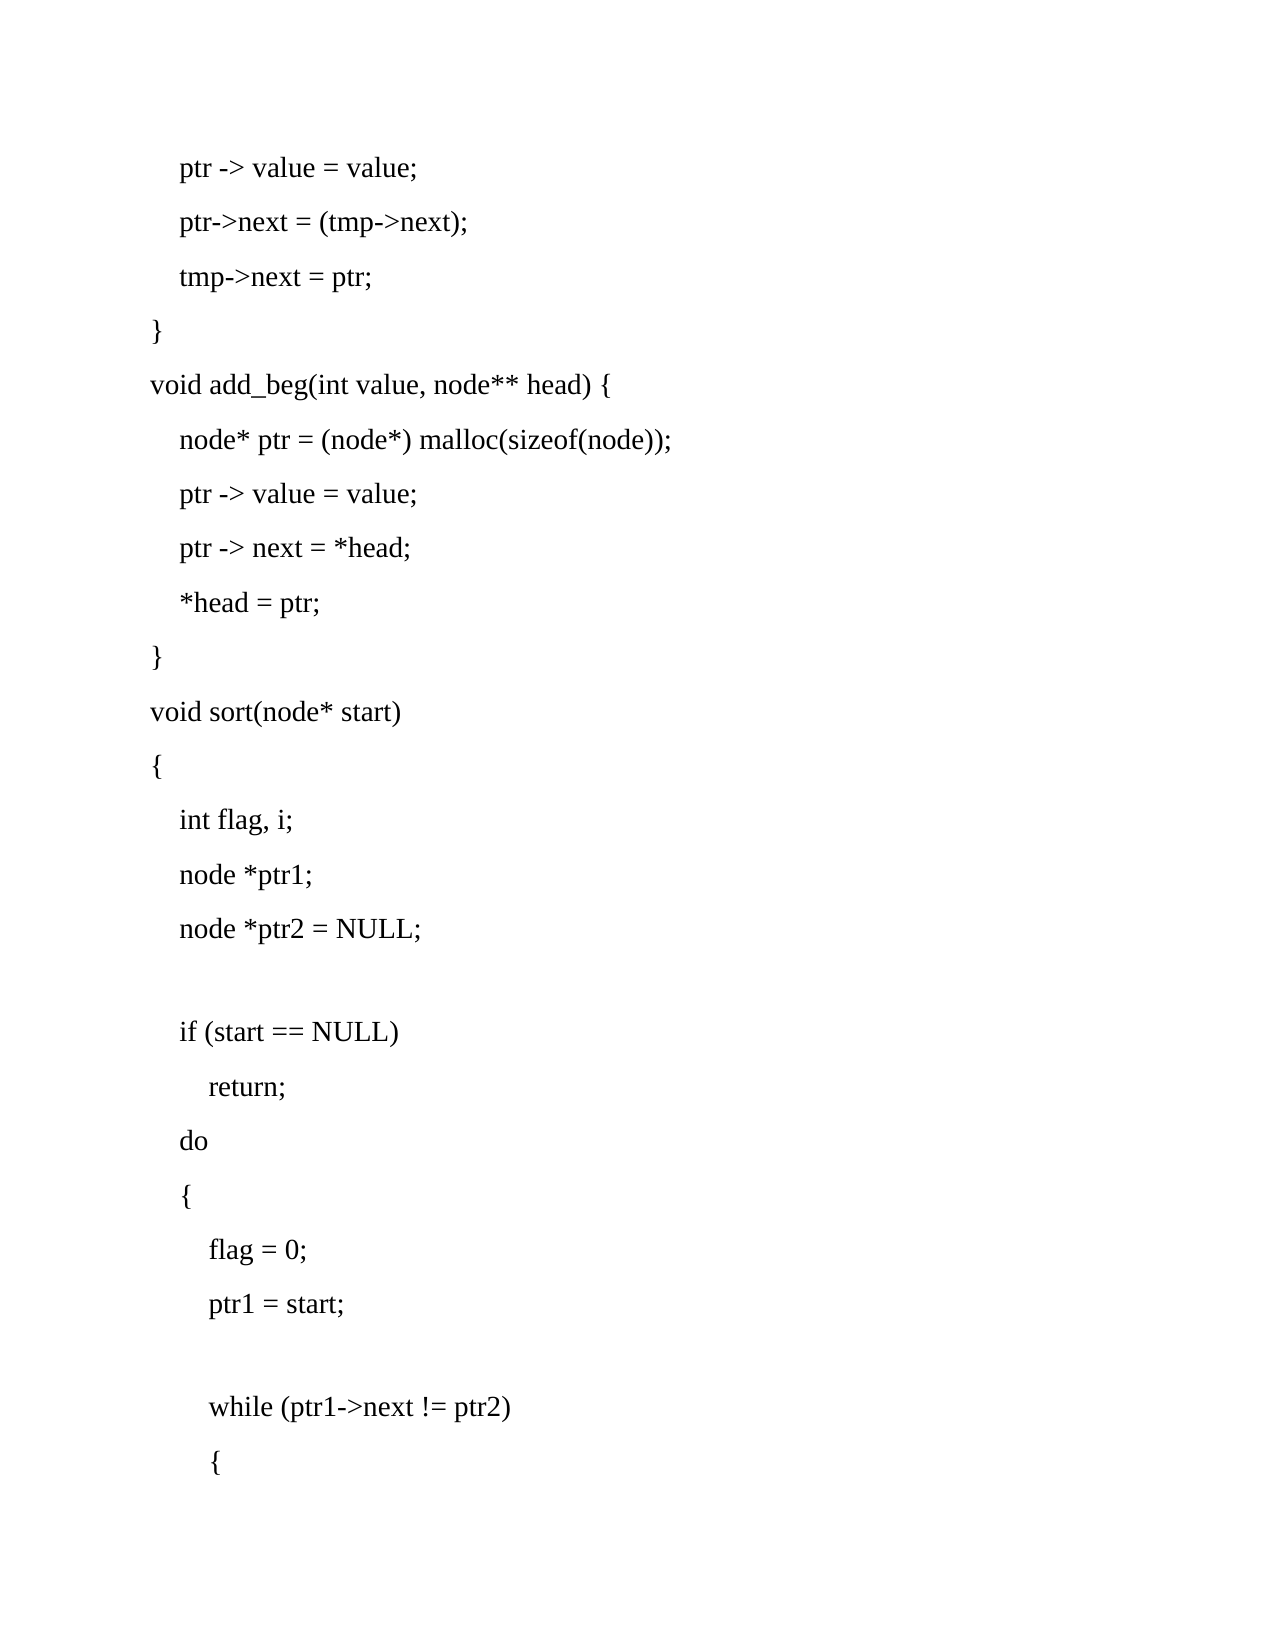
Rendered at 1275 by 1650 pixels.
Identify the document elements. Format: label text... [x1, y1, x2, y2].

text ptr -> next = *head; [150, 531, 1125, 564]
text do [150, 1123, 1125, 1157]
text int flag, i; [150, 802, 1125, 836]
text ptr1 = start; [150, 1286, 1125, 1320]
text ptr -> value = value; [150, 476, 1125, 510]
text return; [150, 1069, 1125, 1102]
text ptr->next = (tmp->next); [150, 204, 1125, 238]
text node *ptr1; [150, 857, 1125, 890]
text node *ptr2 = NULL; [150, 911, 1125, 945]
text flag = 0; [150, 1232, 1125, 1266]
text } [150, 313, 1125, 347]
text if (start == NULL) [150, 1014, 1125, 1048]
text ptr -> value = value; [150, 150, 1125, 183]
text void add_beg(int value, node** head) { [150, 367, 1125, 401]
text tmp->next = ptr; [150, 259, 1125, 292]
text *head = ptr; [150, 585, 1125, 618]
text node* ptr = (node*) malloc(sizeof(node)); [150, 422, 1125, 455]
text while (ptr1->next != ptr2) [150, 1389, 1125, 1423]
text { [150, 1444, 1125, 1477]
text { [150, 1178, 1125, 1211]
text void sort(node* start) [150, 694, 1125, 727]
text } [150, 639, 1125, 673]
text { [150, 748, 1125, 782]
